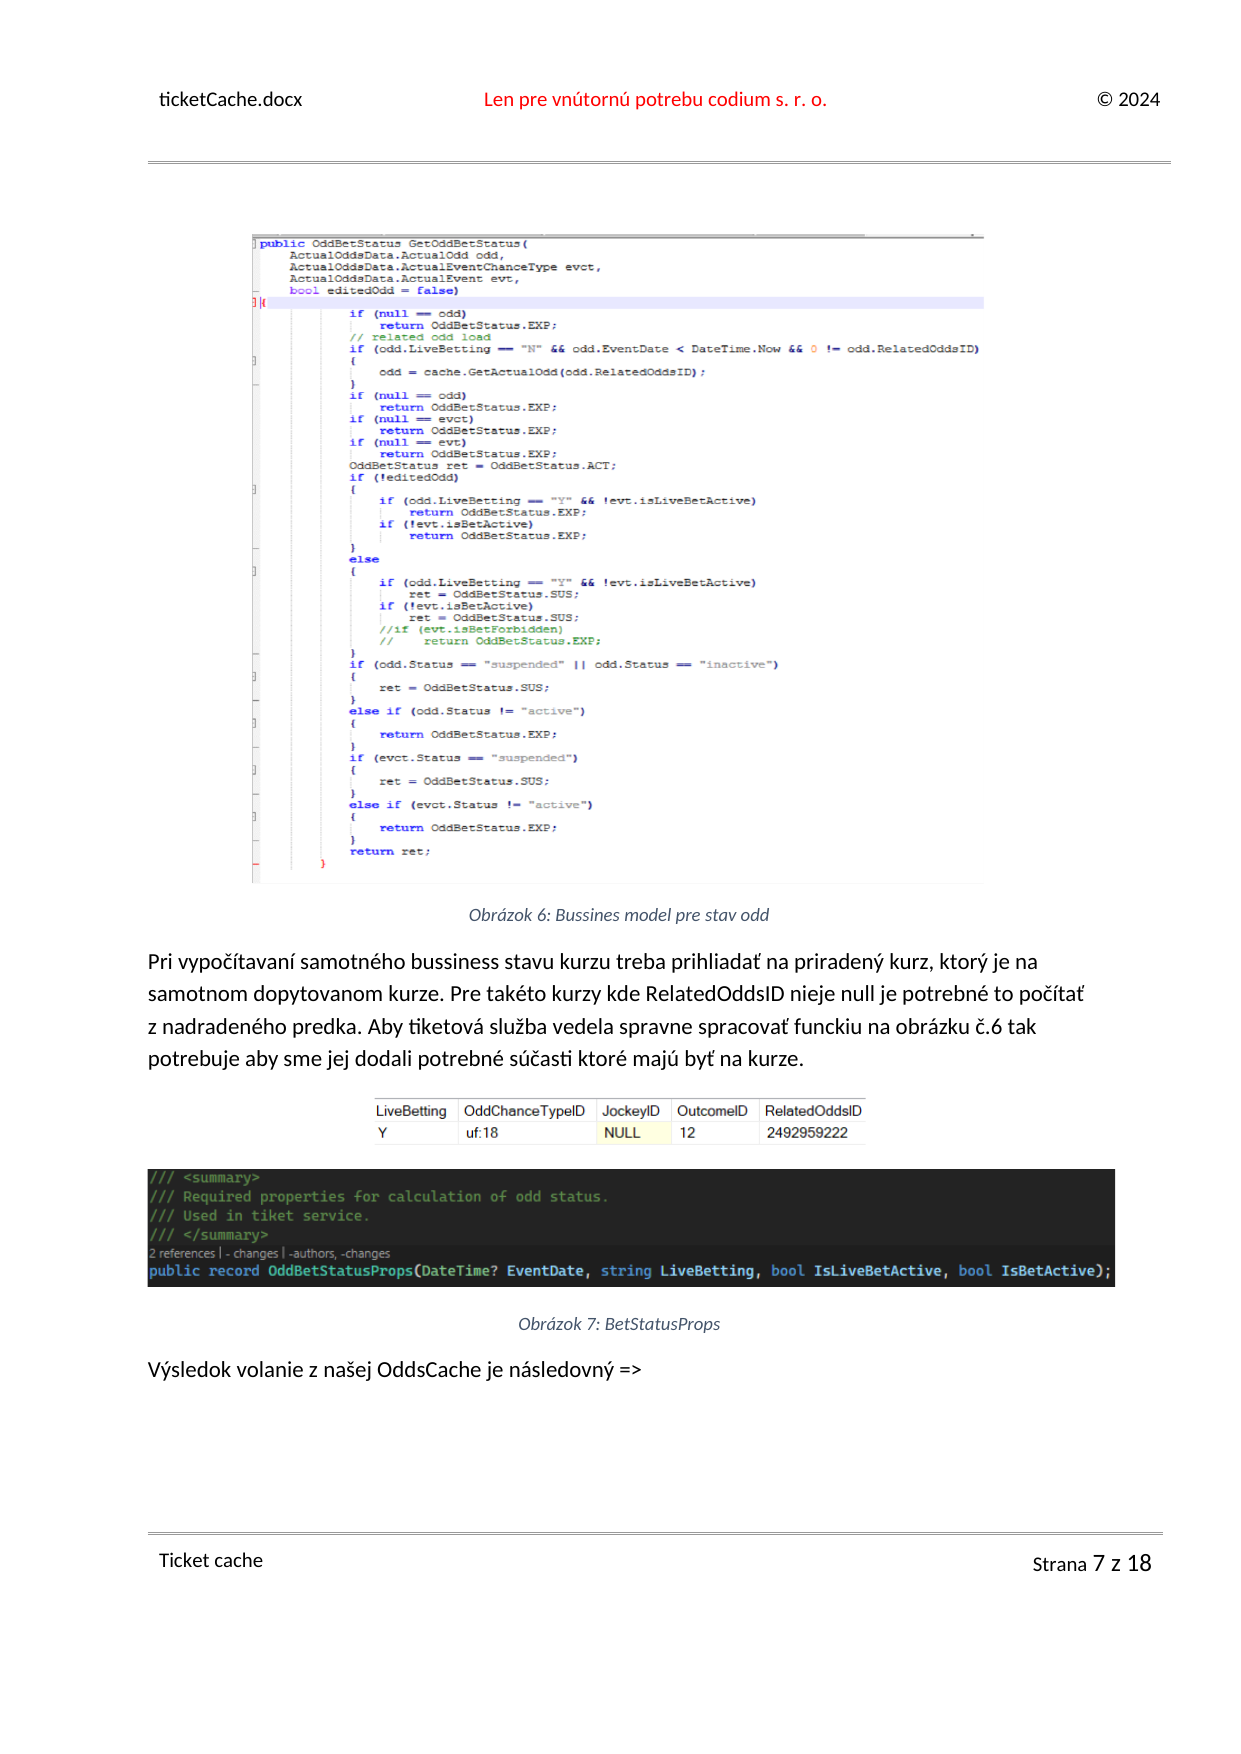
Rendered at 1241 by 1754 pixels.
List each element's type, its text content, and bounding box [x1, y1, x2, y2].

picture [374, 1097, 866, 1145]
picture [230, 216, 1011, 904]
picture [147, 1169, 1116, 1287]
text Pri vypočítavaní samotného bussiness stavu kurzu treba prihliadať na priradený kurz, ktorý je na samotnom dopytovanom kurze. Pre takéto kurzy kde RelatedOddsID nieje null je potrebné to počítať z nadradeného predka. Aby tiketová služba vedela spravne spracovať funckiu na obrázku č.6 tak potrebuje aby sme jej dodali potrebné súčasti ktoré majú byť na kurze. [148, 947, 1093, 1072]
text Obrázok 7: BetStatusProps [148, 1312, 1093, 1334]
text Obrázok 6: Bussines model pre stav odd [148, 904, 1093, 927]
text Výsledok volanie z našej OddsCache je následovný => [148, 1355, 1093, 1383]
